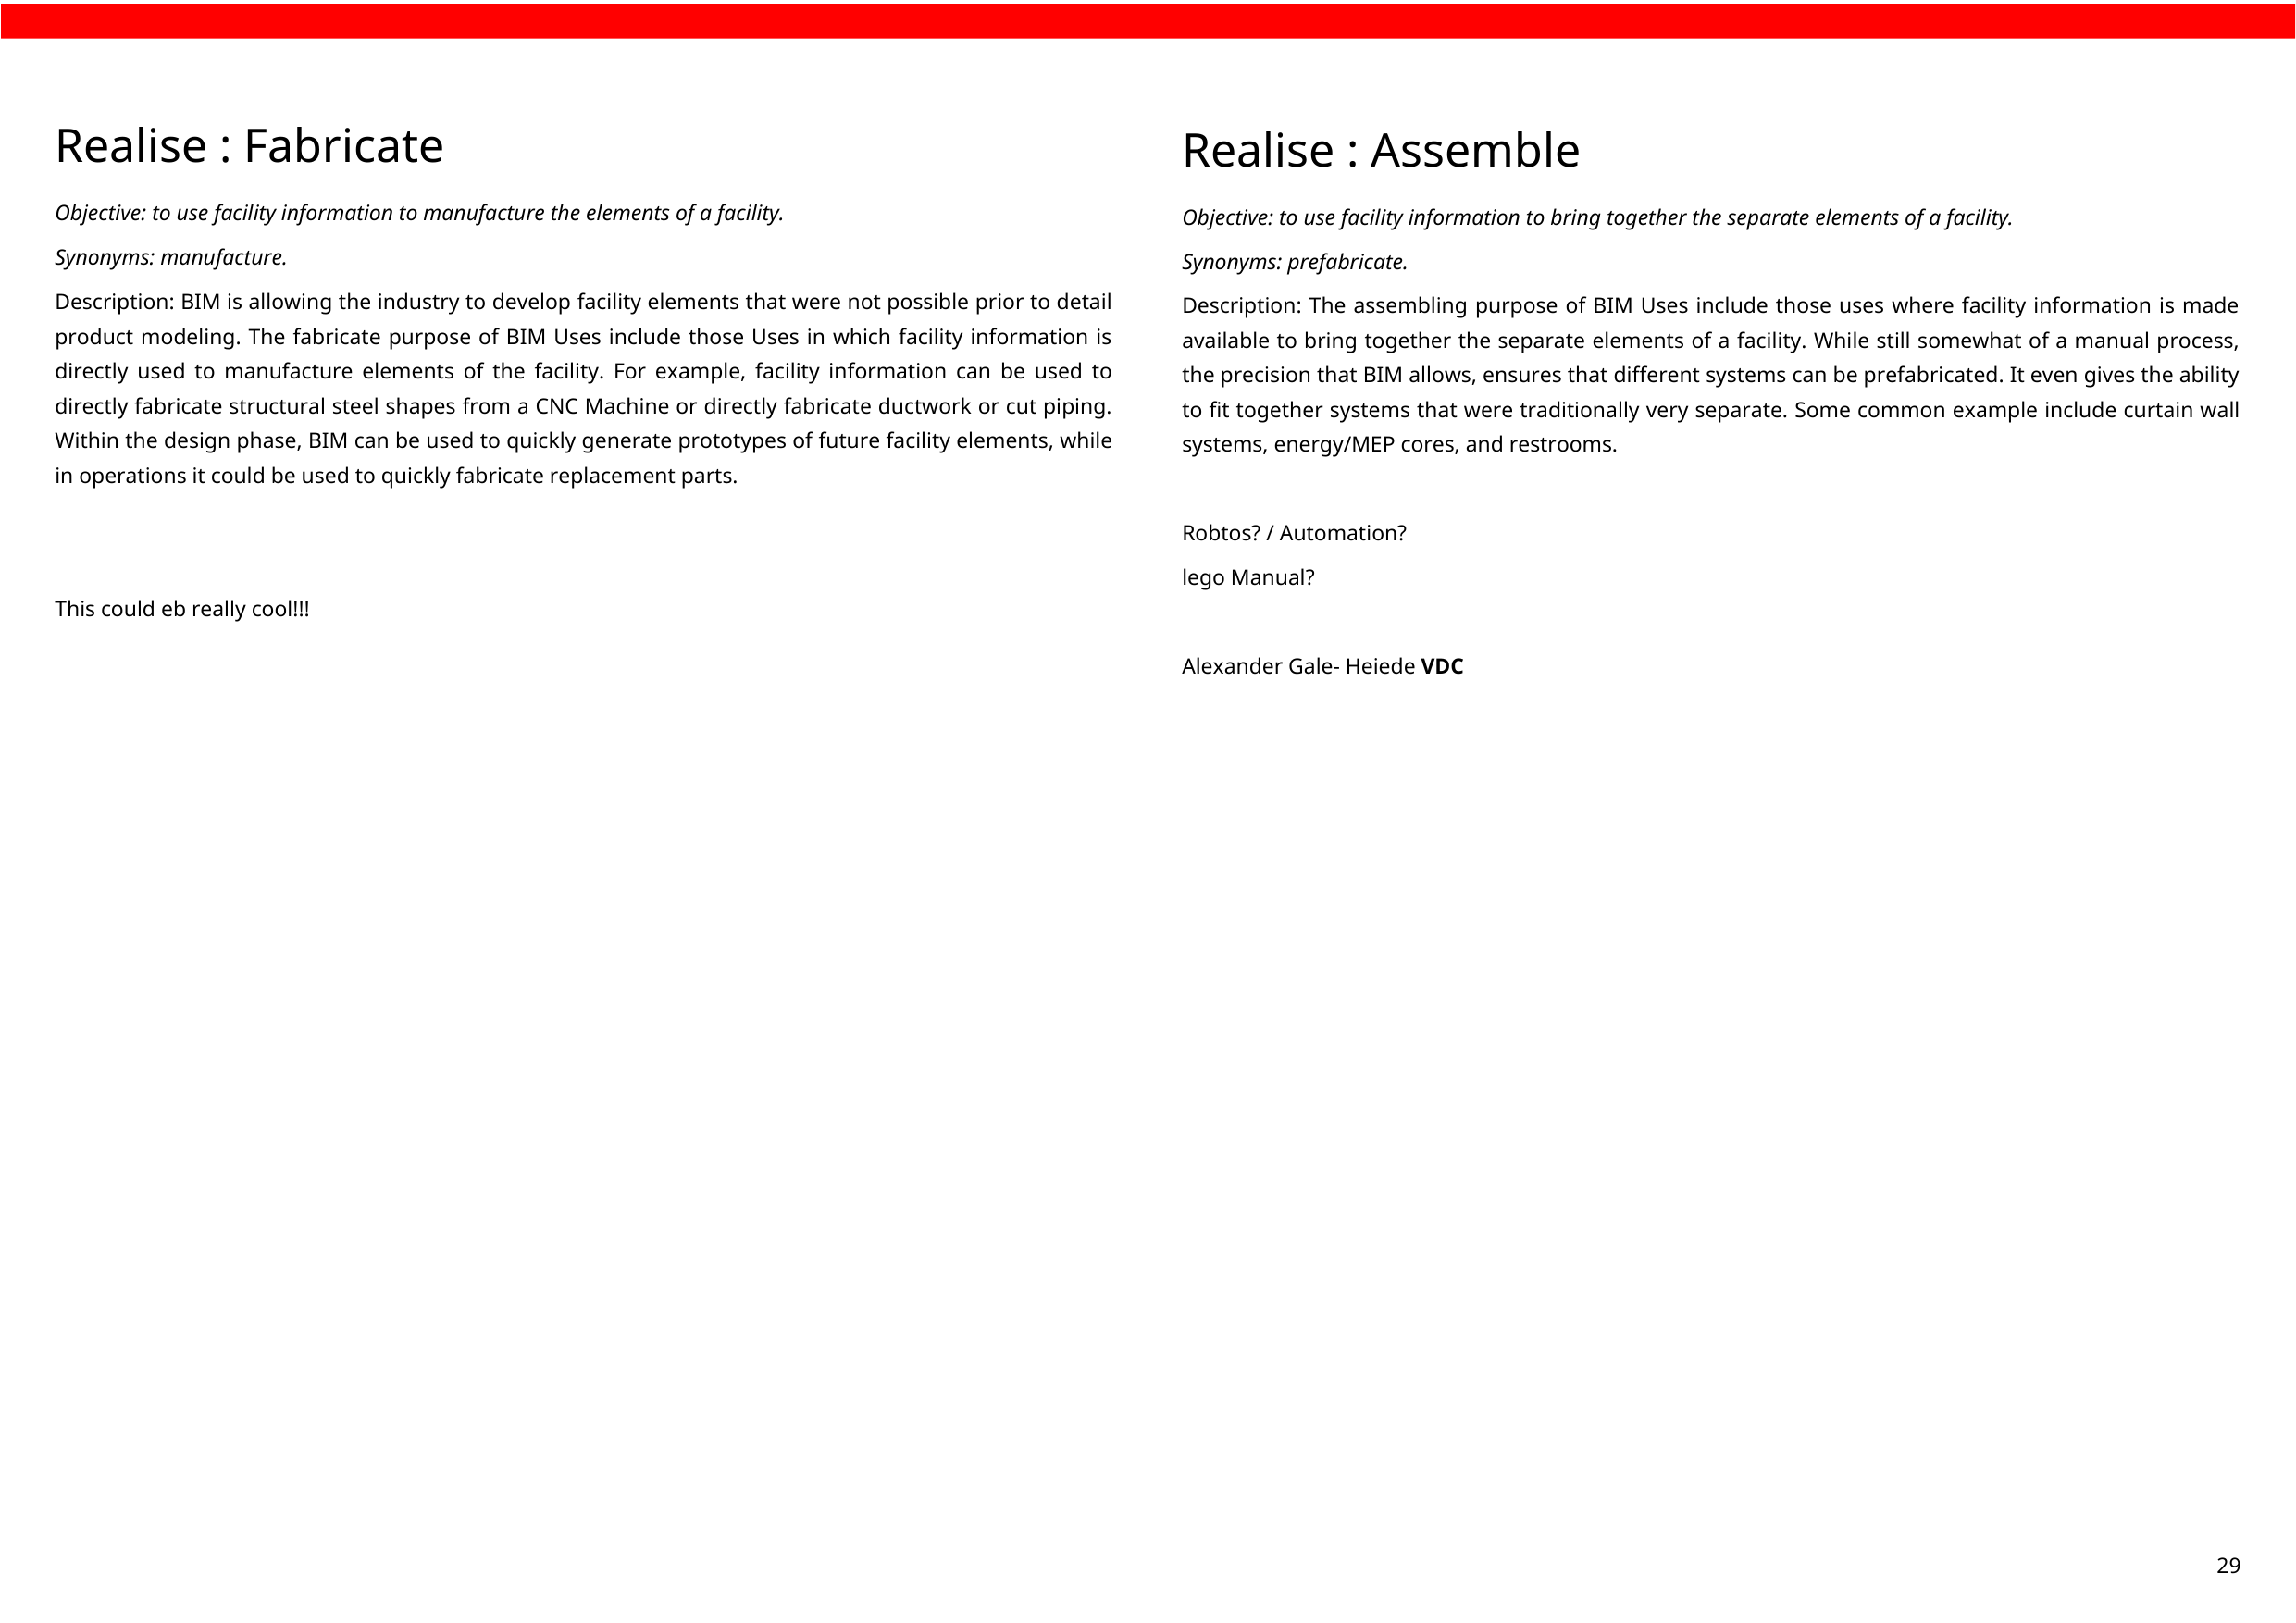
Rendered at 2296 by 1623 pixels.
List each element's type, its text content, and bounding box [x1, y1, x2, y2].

text This could eb really cool!!! [55, 593, 1113, 623]
text Synonyms: manufacture. [55, 242, 1113, 271]
text Objective: to use facility information to manufacture the elements of a facility. [55, 198, 1113, 228]
text Alexander Gale- Heiede VDC [1182, 651, 2240, 680]
subtitle Realise : Fabricate [55, 113, 1113, 176]
text Objective: to use facility information to bring together the separate elements of a facility. [1182, 202, 2240, 231]
text Description: BIM is allowing the industry to develop facility elements that were not possible prior to detail product modeling. The fabricate purpose of BIM Uses include those Uses in which facility information is directly used to manufacture elements of the facility. For example, facility information can be used to directly fabricate structural steel shapes from a CNC Machine or directly fabricate ductwork or cut piping. Within the design phase, BIM can be used to quickly generate prototypes of future facility elements, while in operations it could be used to quickly fabricate replacement parts. [55, 287, 1113, 489]
text Robtos? / Automation? [1182, 518, 2240, 547]
text Synonyms: prefabricate. [1182, 246, 2240, 276]
text lego Manual? [1182, 563, 2240, 591]
text Description: The assembling purpose of BIM Uses include those uses where facility information is made available to bring together the separate elements of a facility. While still somewhat of a manual process, the precision that BIM allows, ensures that different systems can be prefabricated. It even gives the ability to fit together systems that were traditionally very separate. Some common example include curtain wall systems, energy/MEP cores, and restrooms. [1182, 291, 2240, 459]
subtitle Realise : Assemble [1182, 117, 2240, 180]
